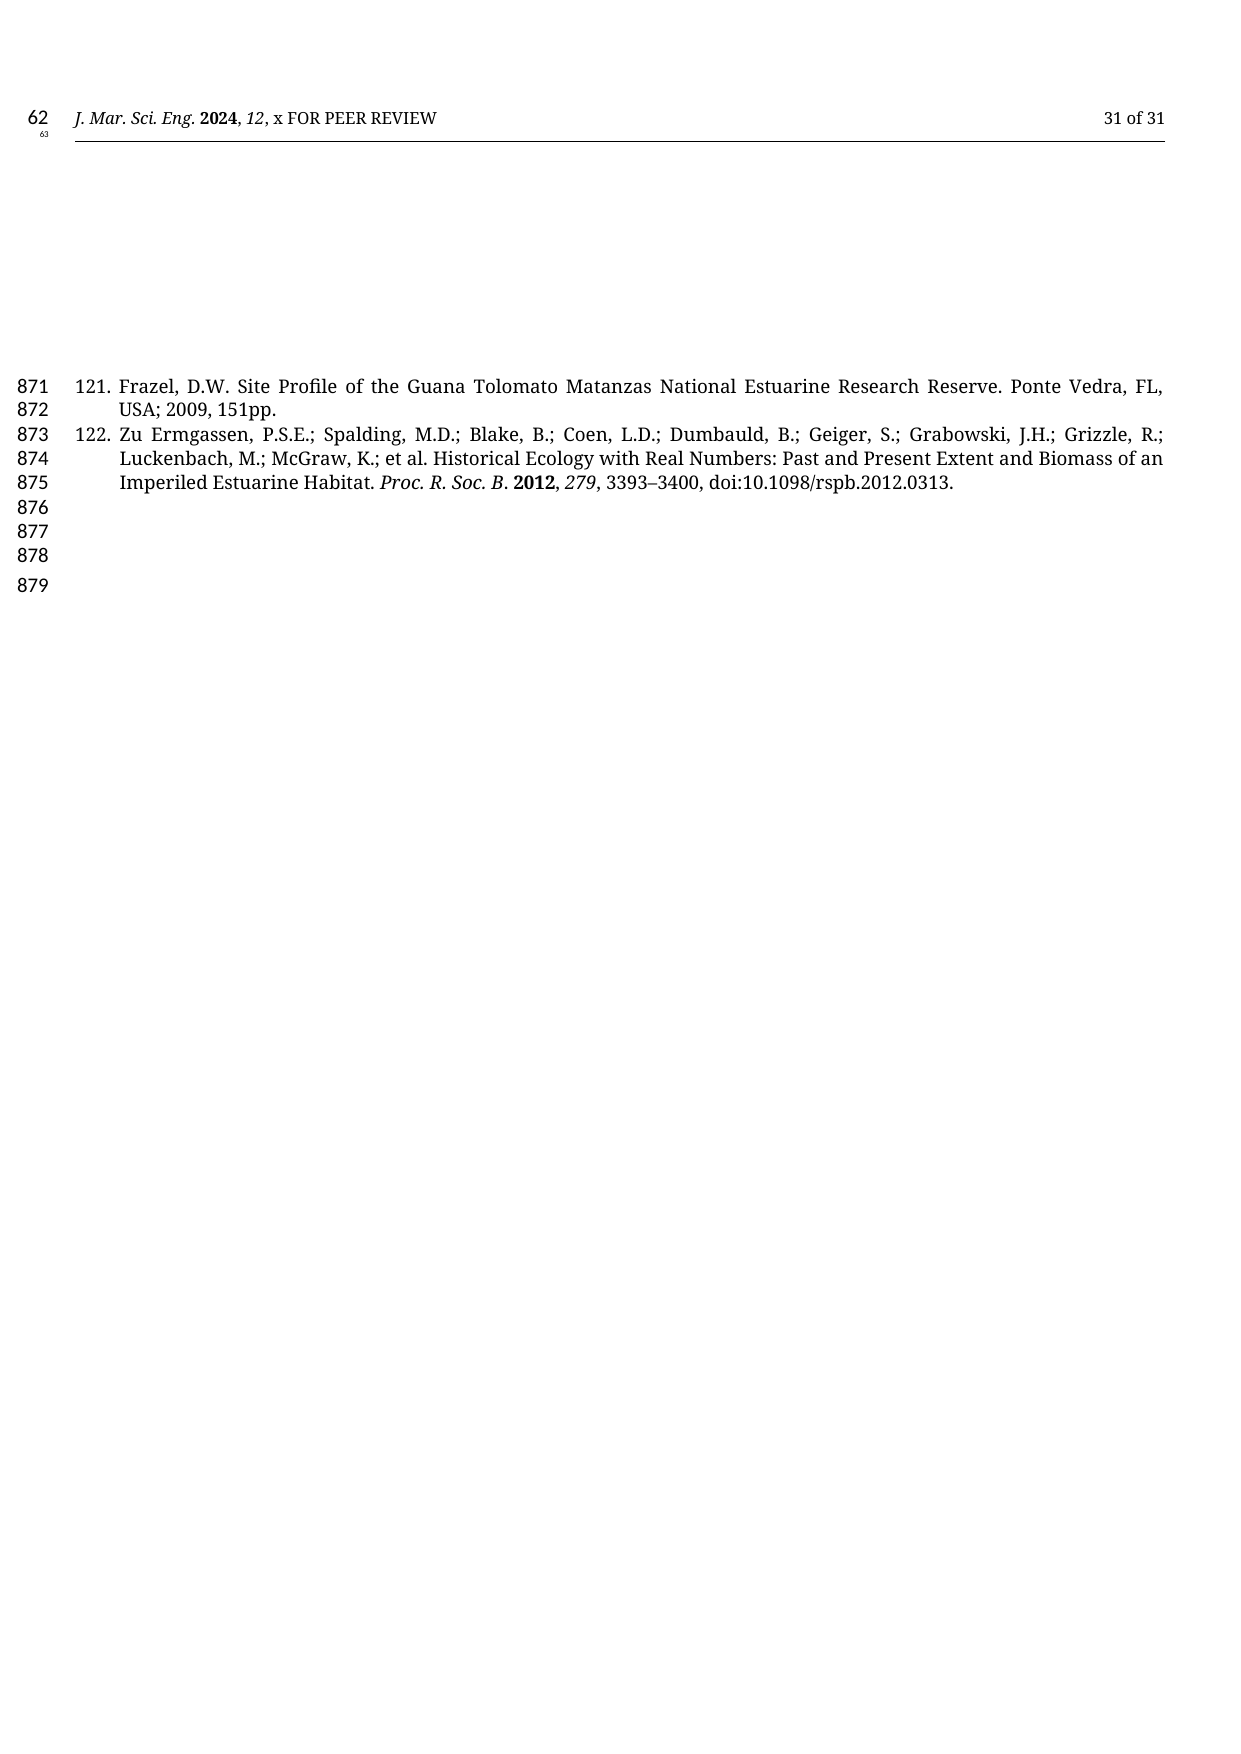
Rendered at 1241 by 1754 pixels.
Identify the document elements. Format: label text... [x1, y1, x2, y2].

list Zu Ermgassen, P.S.E.; Spalding, M.D.; Blake, B.; Coen, L.D.; Dumbauld, B.; Geiger, S.; Grabowski, J.H.; Grizzle, R.; Luckenbach, M.; McGraw, K.; et al. Historical Ecology with Real Numbers: Past and Present Extent and Biomass of an Imperiled Estuarine Habitat. Proc. R. Soc. B. 2012, 279, 3393–3400, doi:10.1098/rspb.2012.0313. [75, 422, 1165, 495]
list Frazel, D.W. Site Profile of the Guana Tolomato Matanzas National Estuarine Research Reserve. Ponte Vedra, FL, USA; 2009, 151pp. [75, 374, 1165, 422]
